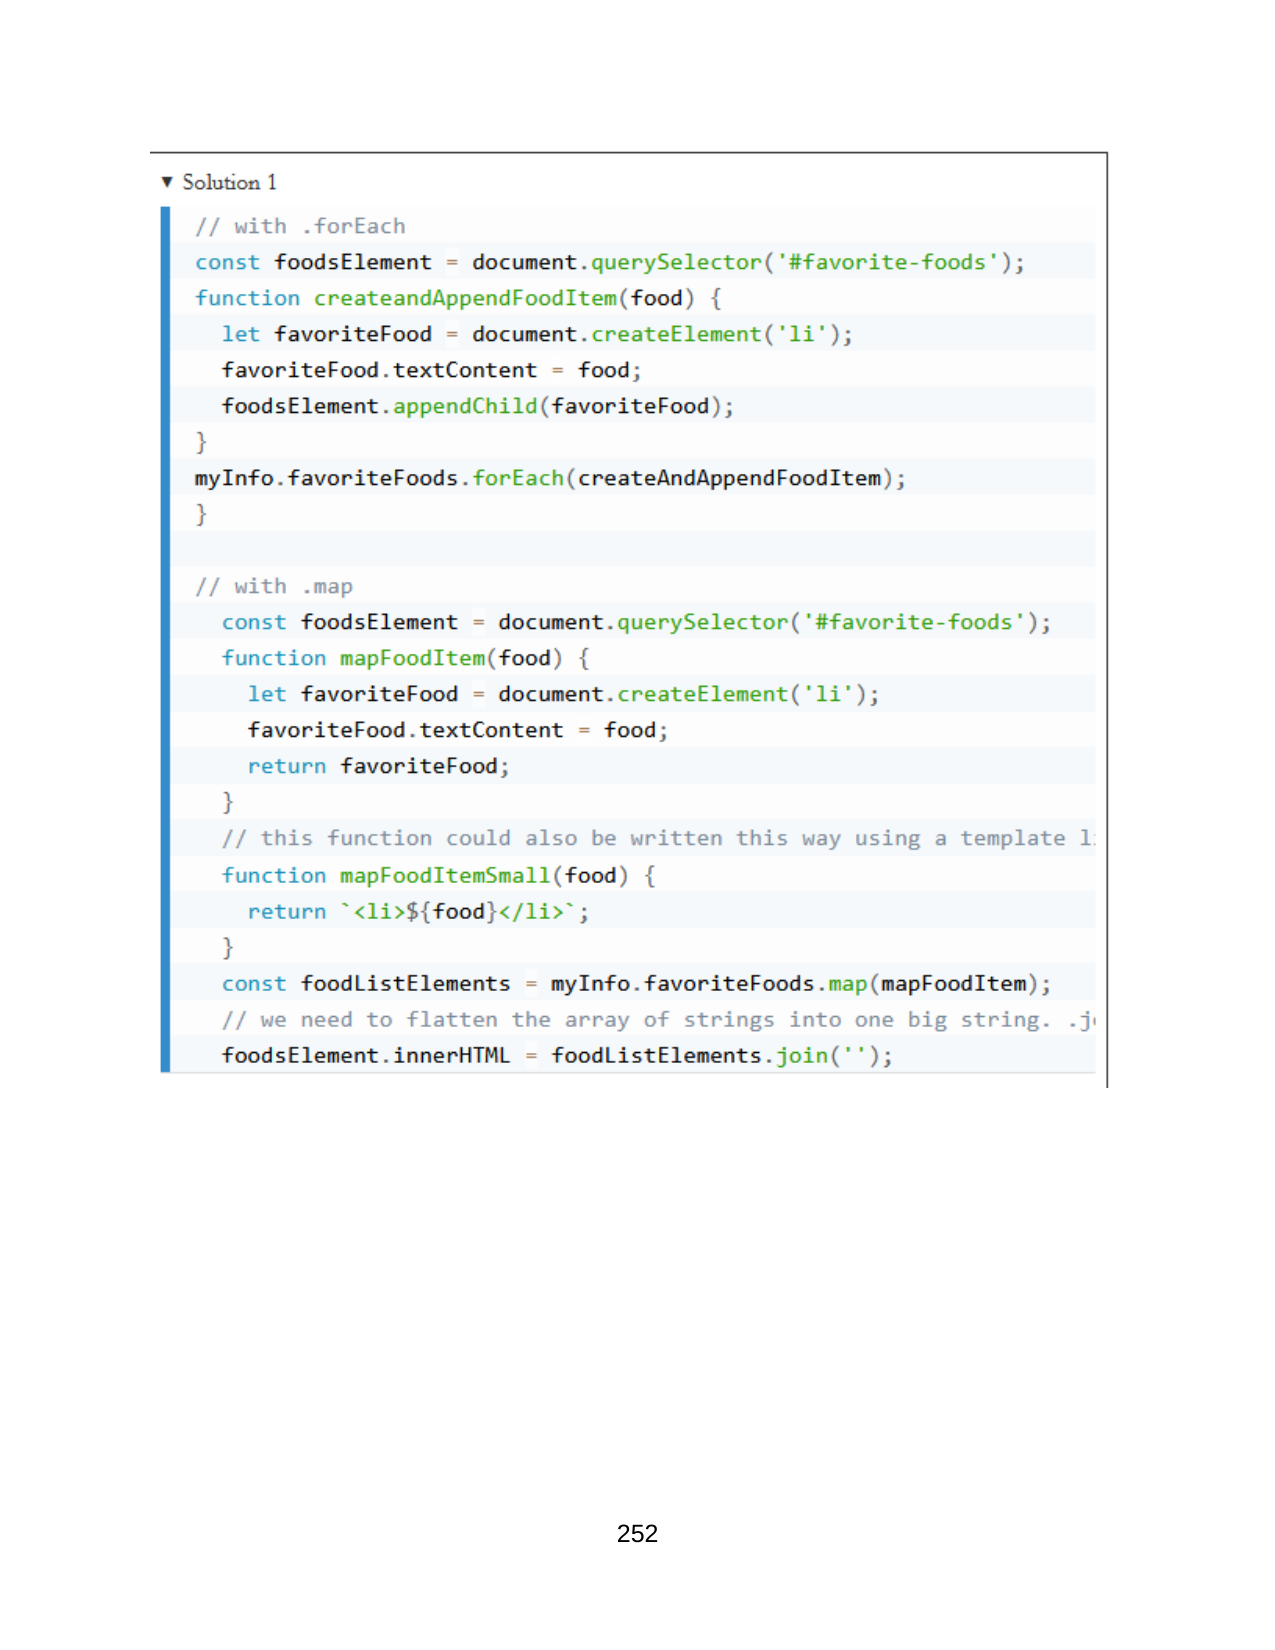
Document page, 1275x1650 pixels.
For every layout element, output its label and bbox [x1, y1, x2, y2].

picture [150, 150, 1113, 1088]
